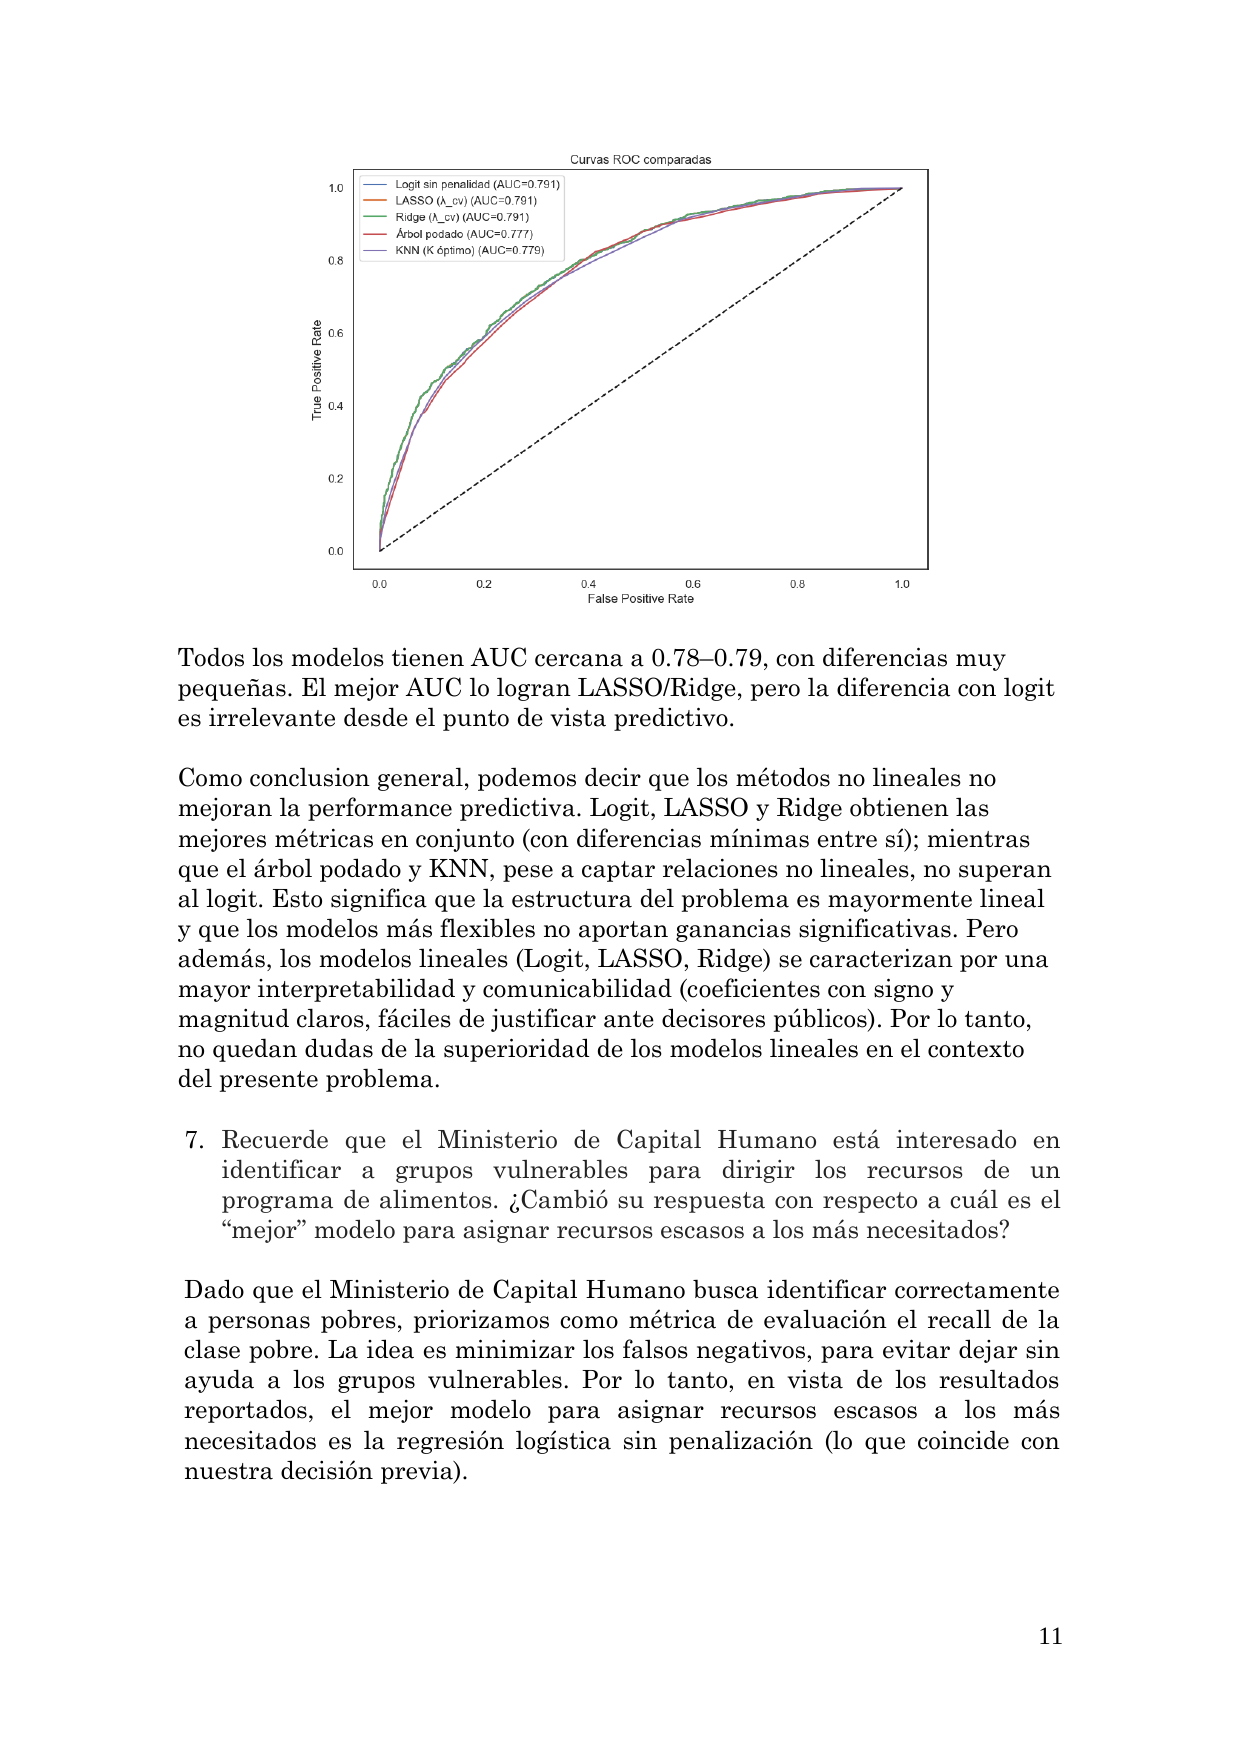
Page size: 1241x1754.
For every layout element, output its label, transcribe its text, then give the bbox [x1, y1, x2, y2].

text Todos los modelos tienen AUC cercana a 0.78–0.79, con diferencias muy pequeñas. El mejor AUC lo logran LASSO/Ridge, pero la diferencia con logit es irrelevante desde el punto de vista predictivo. [177, 642, 1063, 732]
list Recuerde que el Ministerio de Capital Humano está interesado en identificar a grupos vulnerables para dirigir los recursos de un programa de alimentos. ¿Cambió su respuesta con respecto a cuál es el “mejor” modelo para asignar recursos escasos a los más necesitados? [184, 1123, 1061, 1244]
picture [305, 147, 935, 612]
text Como conclusion general, podemos decir que los métodos no lineales no mejoran la performance predictiva. Logit, LASSO y Ridge obtienen las mejores métricas en conjunto (con diferencias mínimas entre sí); mientras que el árbol podado y KNN, pese a captar relaciones no lineales, no superan al logit. Esto significa que la estructura del problema es mayormente lineal y que los modelos más flexibles no aportan ganancias significativas. Pero además, los modelos lineales (Logit, LASSO, Ridge) se caracterizan por una mayor interpretabilidad y comunicabilidad (coeficientes con signo y magnitud claros, fáciles de justificar ante decisores públicos). Por lo tanto, no quedan dudas de la superioridad de los modelos lineales en el contexto del presente problema. [177, 762, 1063, 1093]
text Dado que el Ministerio de Capital Humano busca identificar correctamente a personas pobres, priorizamos como métrica de evaluación el recall de la clase pobre. La idea es minimizar los falsos negativos, para evitar dejar sin ayuda a los grupos vulnerables. Por lo tanto, en vista de los resultados reportados, el mejor modelo para asignar recursos escasos a los más necesitados es la regresión logística sin penalización (lo que coincide con nuestra decisión previa). [184, 1274, 1061, 1484]
